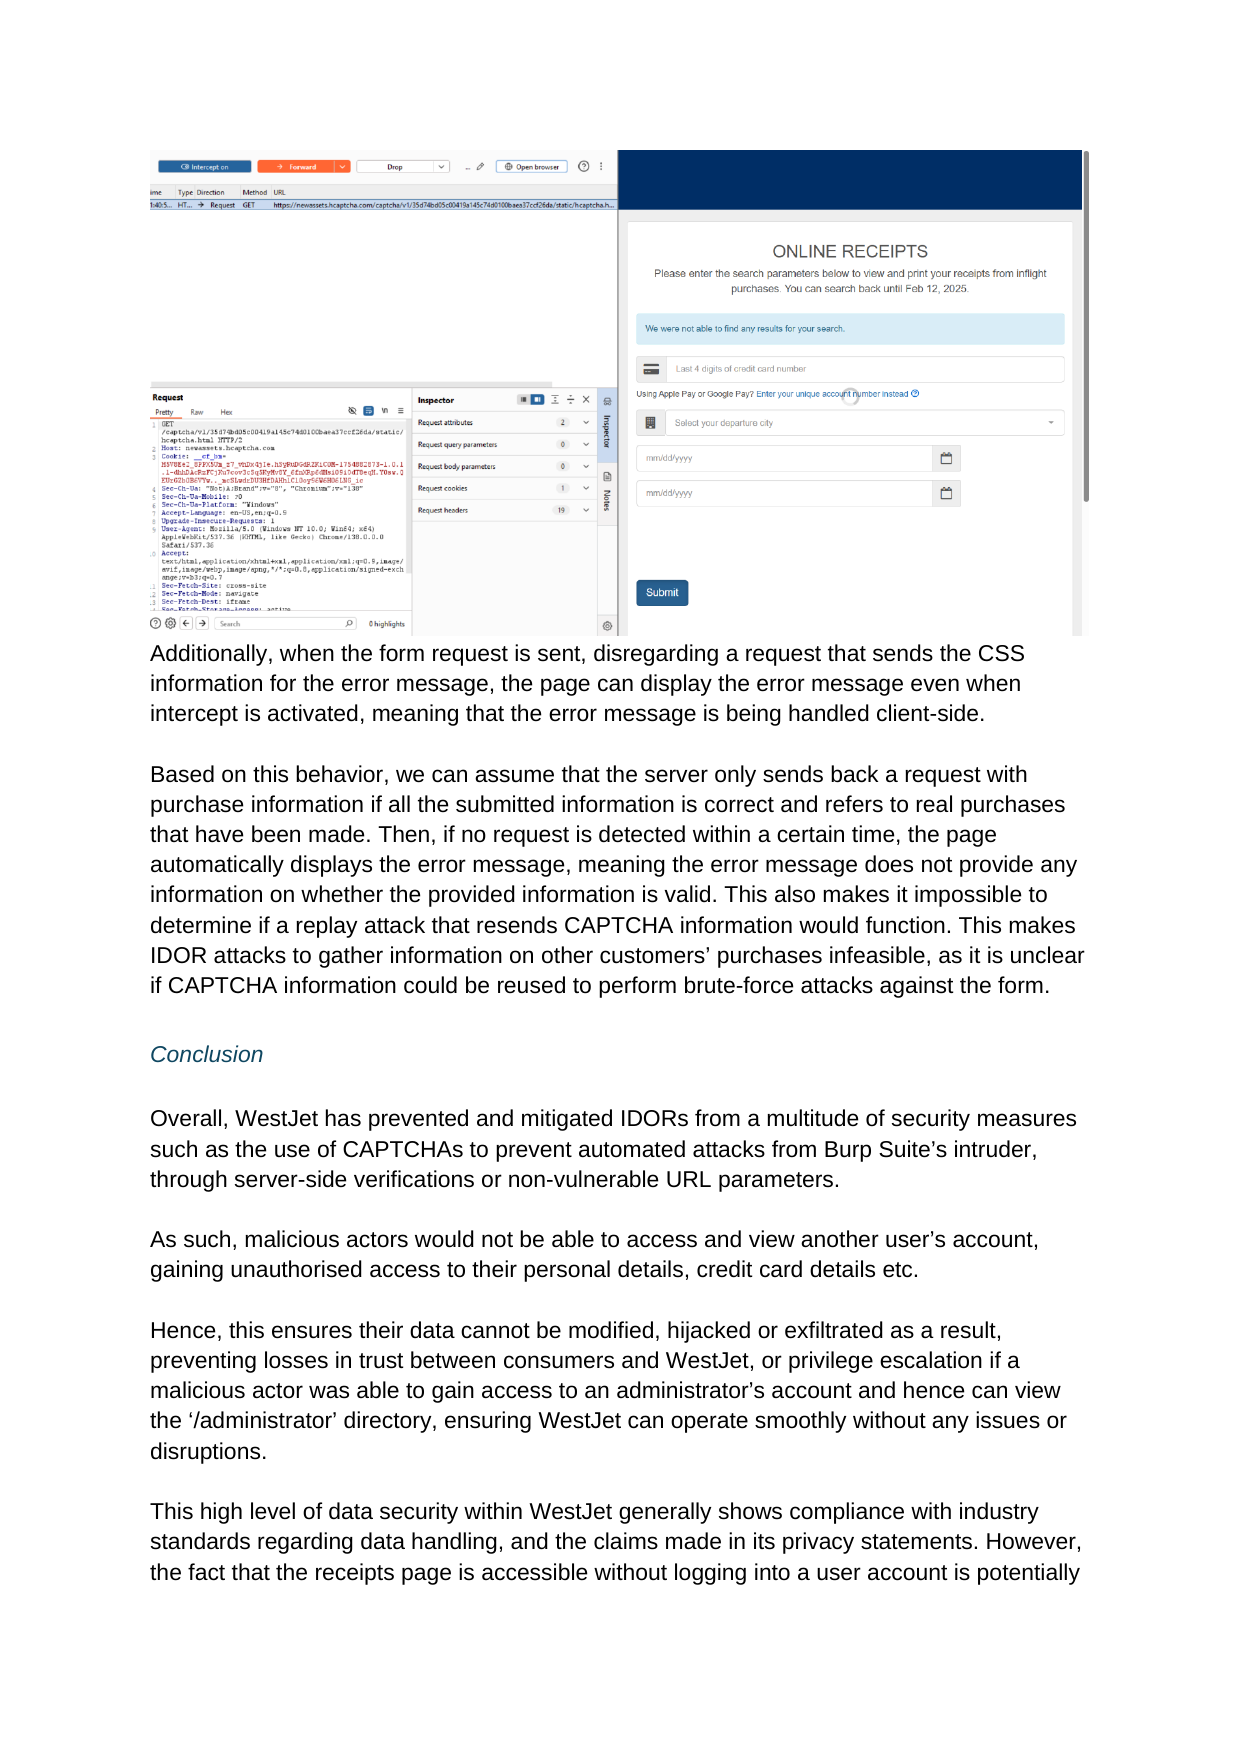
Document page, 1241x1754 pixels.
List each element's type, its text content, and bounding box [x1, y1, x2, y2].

text As such, malicious actors would not be able to access and view another user’s account, gaining unauthorised access to their personal details, credit card details etc. [150, 1226, 1090, 1283]
subtitle Conclusion [150, 1041, 1090, 1067]
text Overall, WestJet has prevented and mitigated IDORs from a multitude of security measures such as the use of CAPTCHAs to prevent automated attacks from Burp Suite’s intruder, through server-side verifications or non-vulnerable URL parameters. [150, 1105, 1090, 1192]
picture [150, 150, 1089, 636]
text Based on this behavior, we can assume that the server only sends back a request with purchase information if all the submitted information is correct and refers to real purchases that have been made. Then, if no request is detected within a certain time, the page automatically displays the error message, meaning the error message does not provide any information on whether the provided information is valid. This also makes it impossible to determine if a replay attack that resends CAPTCHA information would function. This makes IDOR attacks to gather information on other customers’ purchases infeasible, as it is unclear if CAPTCHA information could be reused to perform brute-force attacks against the form. [150, 761, 1090, 998]
text Additionally, when the form request is sent, disregarding a request that sends the CSS information for the error message, the page can display the error message even when intercept is activated, meaning that the error message is being handled client-side. [150, 640, 1090, 727]
text Hence, this ensures their data cannot be modified, hijacked or exfiltrated as a result, preventing losses in trust between consumers and WestJet, or privilege escalation if a malicious actor was able to gain access to an administrator’s account and hence can view the ‘/administrator’ directory, ensuring WestJet can operate smoothly without any issues or disruptions. [150, 1317, 1090, 1464]
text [150, 1498, 1090, 1585]
